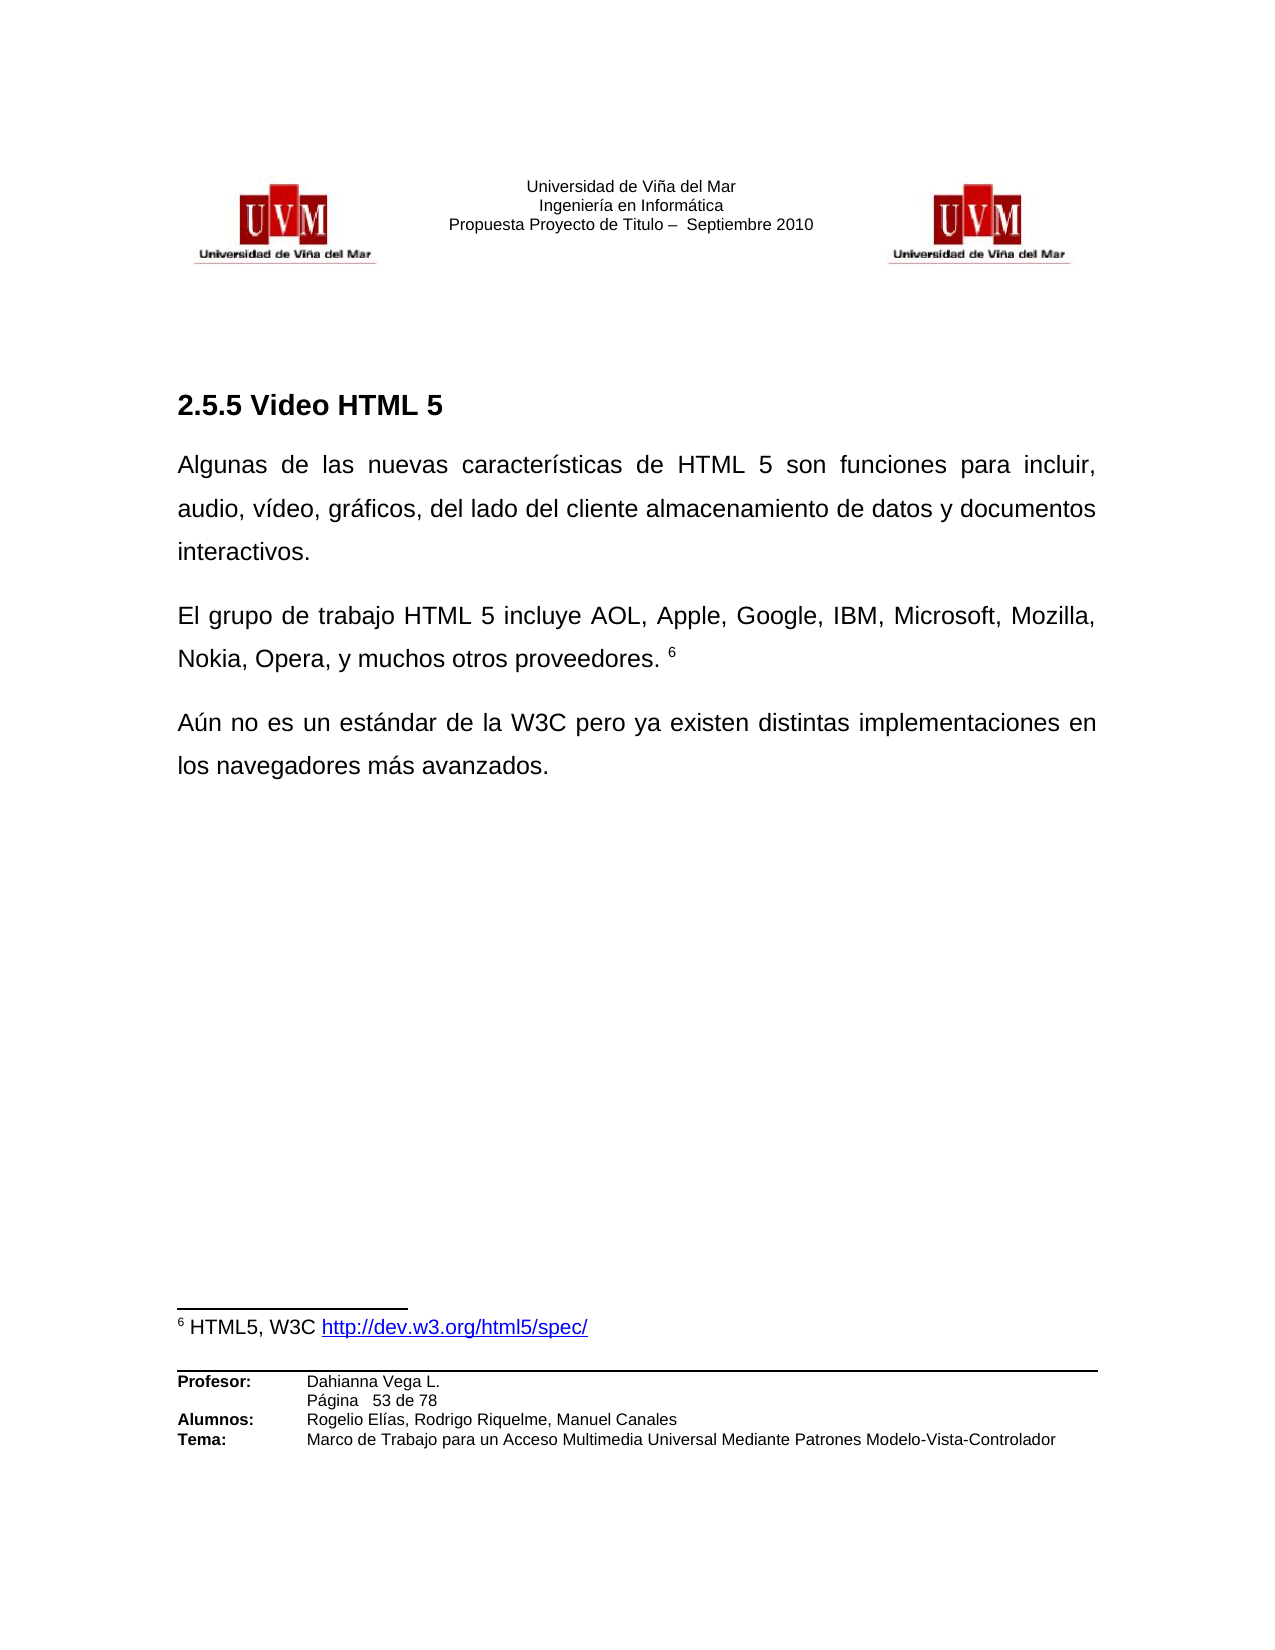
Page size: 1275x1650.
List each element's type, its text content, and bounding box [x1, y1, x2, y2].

text El grupo de trabajo HTML 5 incluye AOL, Apple, Google, IBM, Microsoft, Mozilla, Nokia, Opera, y muchos otros proveedores. [177, 601, 1098, 672]
subtitle 2.5 Video HTML5 [177, 388, 1098, 421]
text Algunas de las nuevas características de HTML 5 son funciones para incluir, audio, vídeo, gráficos, del lado del cliente almacenamiento de datos y documentos interactivos [177, 450, 1098, 565]
picture [177, 176, 390, 267]
text Aún no es un estándar de la W3C. [177, 708, 1098, 779]
picture [871, 176, 1084, 267]
